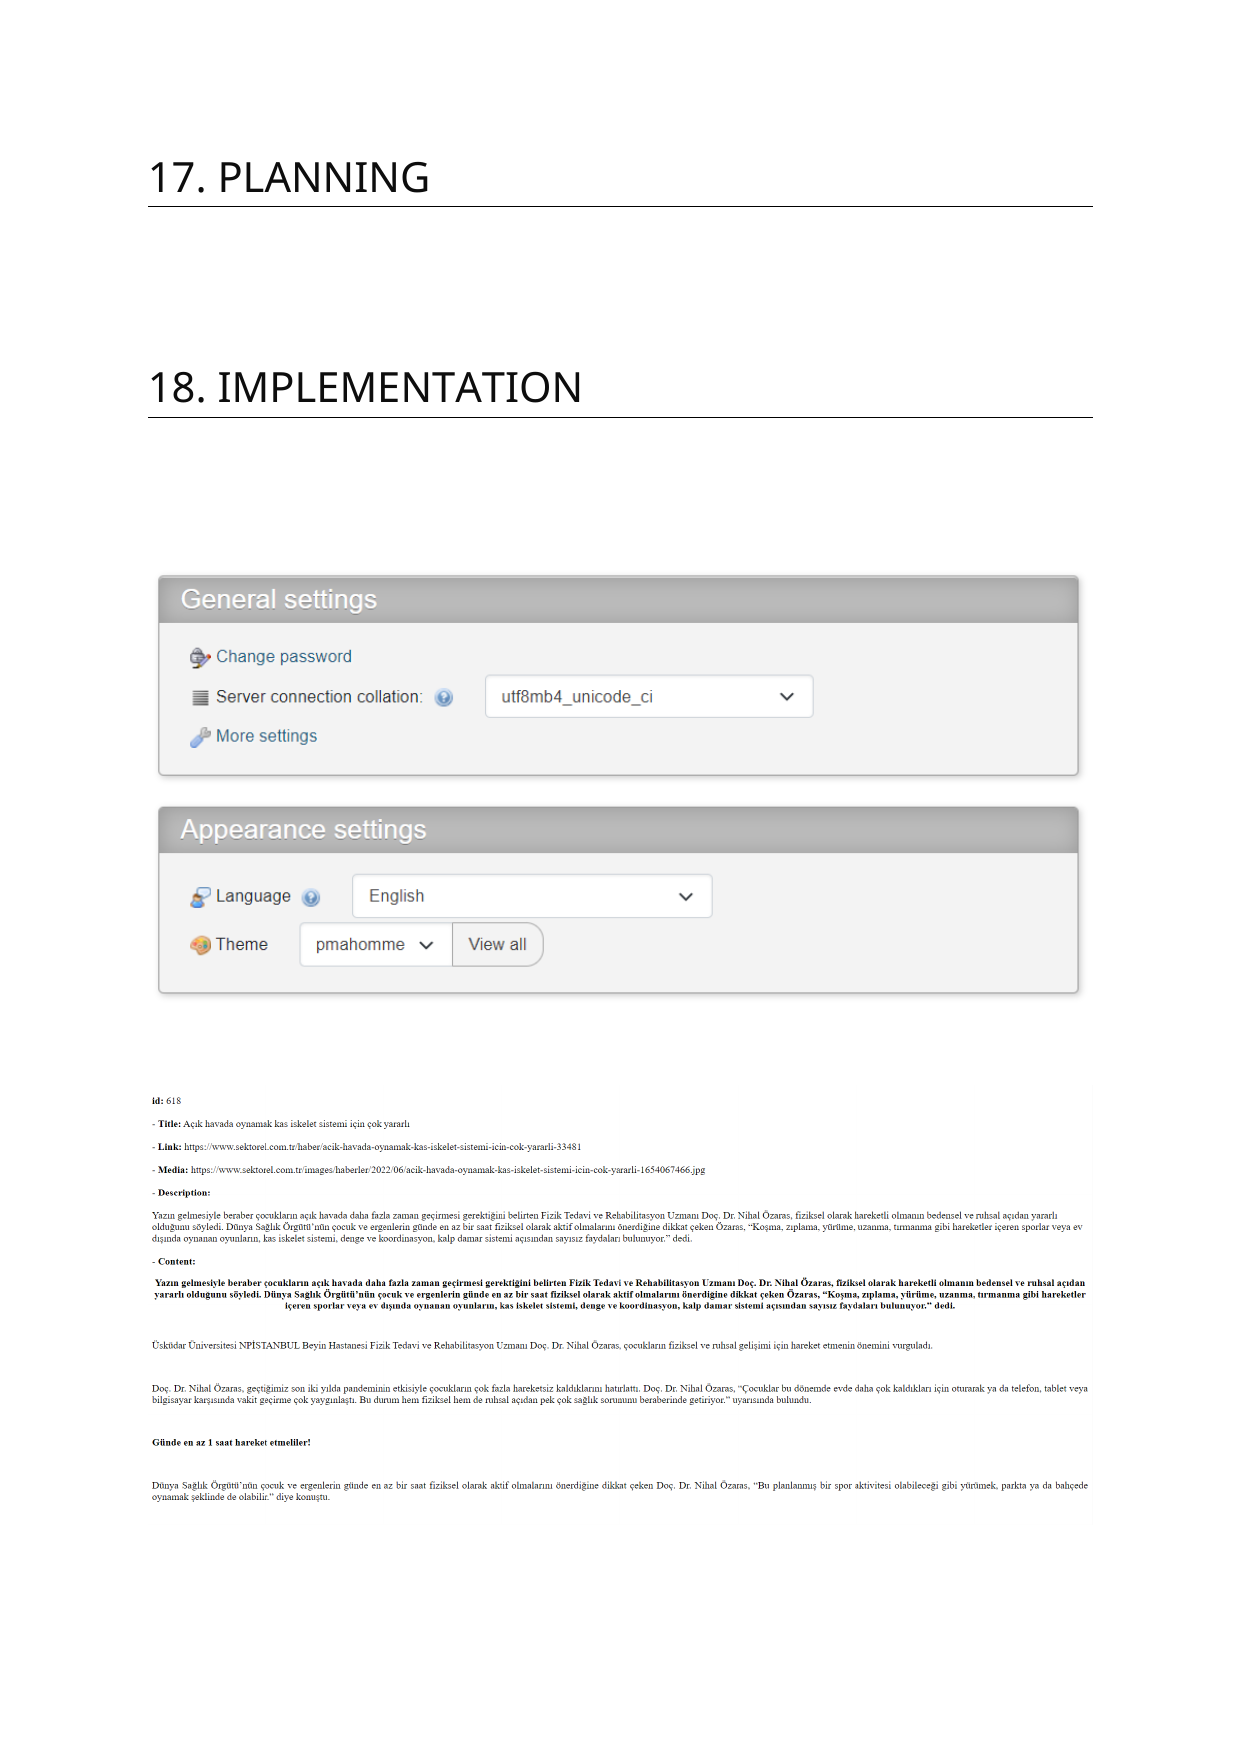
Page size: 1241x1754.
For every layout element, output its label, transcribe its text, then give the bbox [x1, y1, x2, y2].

subtitle IMPLEMENTATION [148, 358, 1093, 417]
picture [147, 1085, 1093, 1525]
picture [147, 560, 1093, 1010]
subtitle PLANNING [148, 148, 1093, 206]
